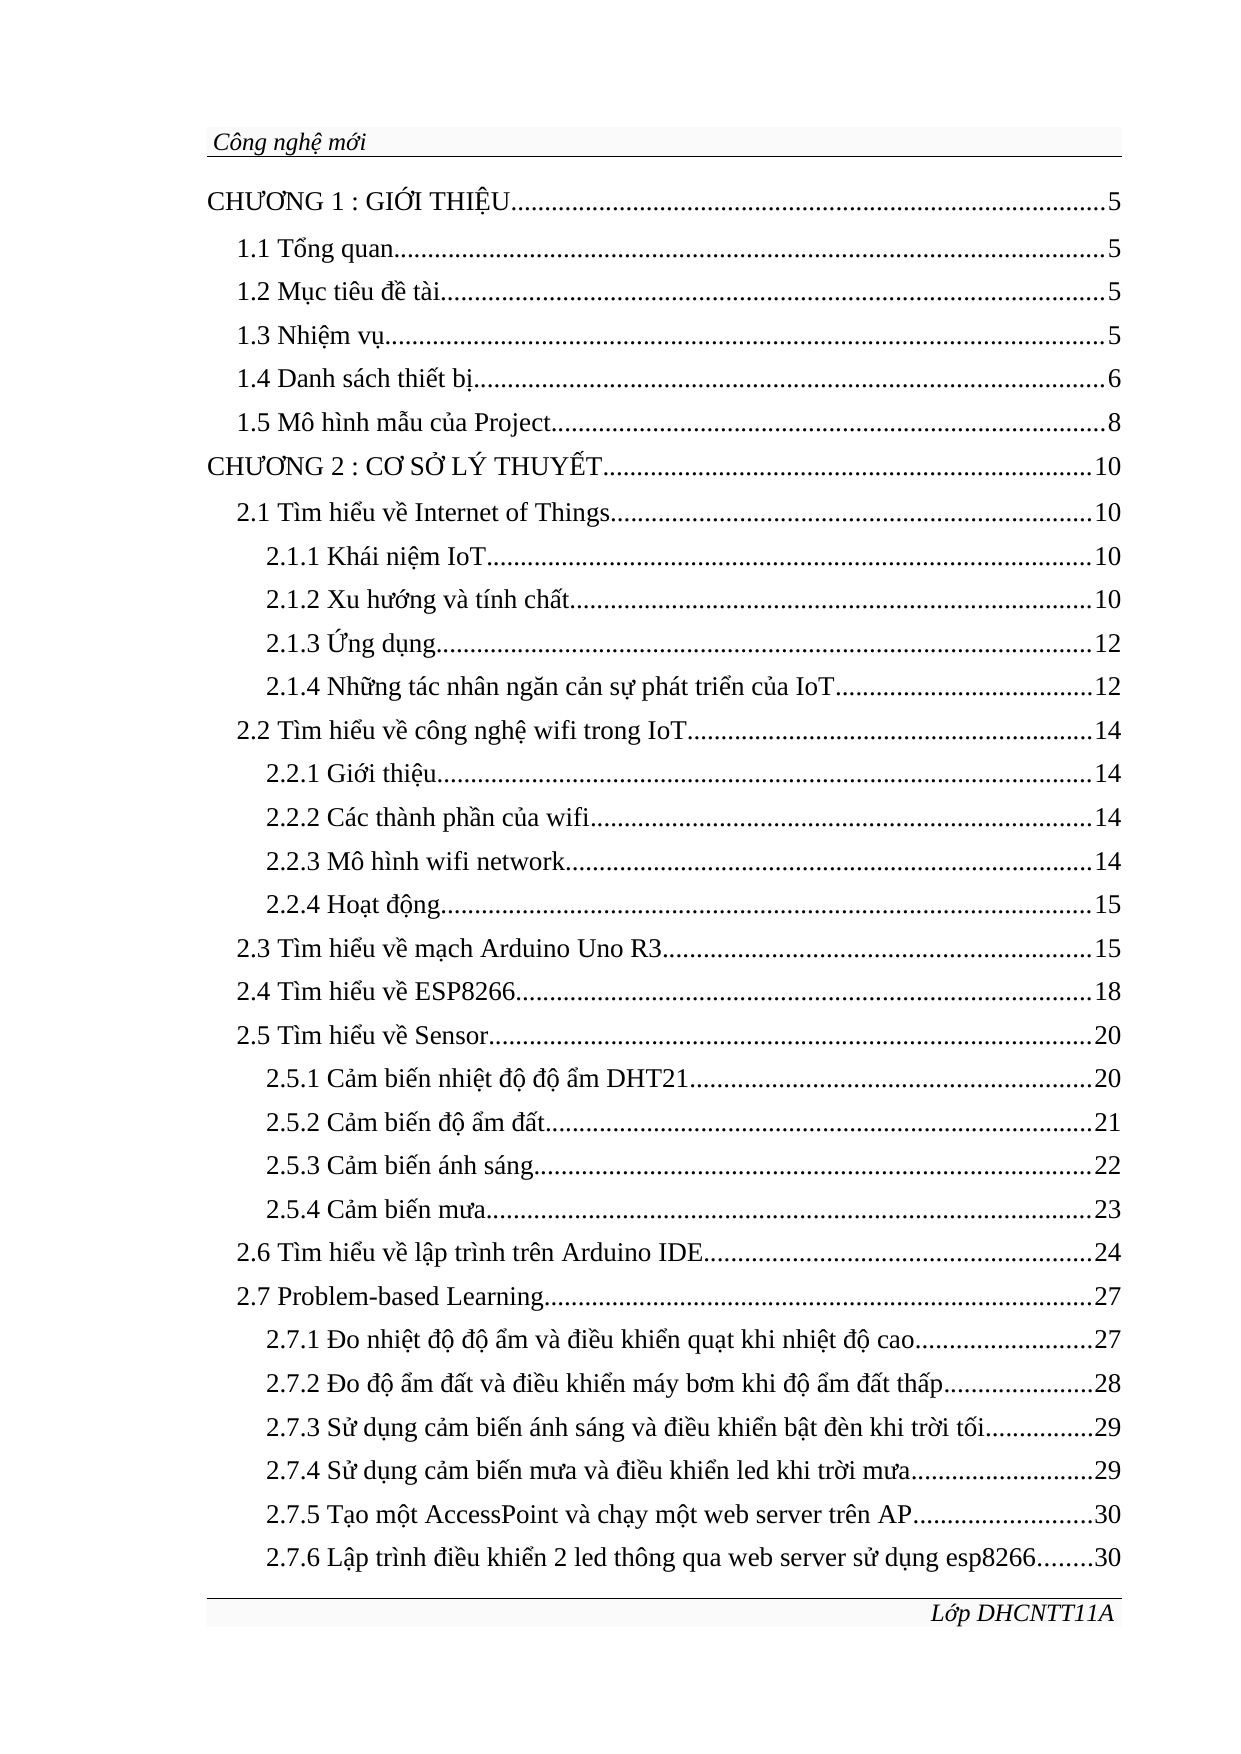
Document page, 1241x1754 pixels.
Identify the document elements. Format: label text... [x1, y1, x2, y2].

text 2.5.2 Cảm biến độ ẩm đất 21 [266, 1106, 1122, 1137]
text 1.2 Mục tiêu đề tài 5 [236, 276, 1122, 307]
text 1.1 Tổng quan 5 [236, 232, 1122, 263]
text 2.1.4 Những tác nhân ngăn cản sự phát triển của IoT 12 [266, 671, 1122, 702]
text CHƯƠNG 2 : CƠ SỞ LÝ THUYẾT 10 [207, 450, 1122, 481]
text 2.5 Tìm hiểu về Sensor 20 [236, 1019, 1122, 1050]
text 2.2.1 Giới thiệu 14 [266, 758, 1122, 789]
text 2.7 Problem-based Learning 27 [236, 1280, 1122, 1311]
text 2.1.1 Khái niệm IoT 10 [266, 540, 1122, 571]
text 2.6 Tìm hiểu về lập trình trên Arduino IDE 24 [236, 1237, 1122, 1268]
text 2.7.5 Tạo một AccessPoint và chạy một web server trên AP 30 [266, 1498, 1122, 1529]
text 2.5.4 Cảm biến mưa 23 [266, 1193, 1122, 1224]
text 2.7.6 Lập trình điều khiển 2 led thông qua web server sử dụng esp8266 30 [266, 1541, 1122, 1572]
text 2.7.3 Sử dụng cảm biến ánh sáng và điều khiển bật đèn khi trời tối 29 [266, 1411, 1122, 1442]
text 2.4 Tìm hiểu về ESP8266 18 [236, 975, 1122, 1006]
text 2.2 Tìm hiểu về công nghệ wifi trong IoT 14 [236, 714, 1122, 745]
text 2.1.2 Xu hướng và tính chất 10 [266, 583, 1122, 614]
text 2.5.3 Cảm biến ánh sáng 22 [266, 1149, 1122, 1181]
text 1.4 Danh sách thiết bị 6 [236, 363, 1122, 394]
text 2.7.4 Sử dụng cảm biến mưa và điều khiển led khi trời mưa 29 [266, 1454, 1122, 1485]
text 2.7.2 Đo độ ẩm đất và điều khiển máy bơm khi độ ẩm đất thấp 28 [266, 1367, 1122, 1398]
text 1.3 Nhiệm vụ 5 [236, 319, 1122, 350]
text 2.7.1 Đo nhiệt độ độ ẩm và điều khiển quạt khi nhiệt độ cao 27 [266, 1324, 1122, 1355]
text 2.1.3 Ứng dụng 12 [266, 627, 1122, 658]
text 2.2.2 Các thành phần của wifi 14 [266, 801, 1122, 832]
text 2.1 Tìm hiểu về Internet of Things 10 [236, 496, 1122, 527]
text 2.2.3 Mô hình wifi network 14 [266, 845, 1122, 876]
text 2.5.1 Cảm biến nhiệt độ độ ẩm DHT21 20 [266, 1062, 1122, 1093]
text CHƯƠNG 1 : GIỚI THIỆU 5 [207, 185, 1122, 216]
text 2.3 Tìm hiểu về mạch Arduino Uno R3 15 [236, 932, 1122, 963]
text 2.2.4 Hoạt động 15 [266, 888, 1122, 919]
text 1.5 Mô hình mẫu của Project 8 [236, 406, 1122, 437]
